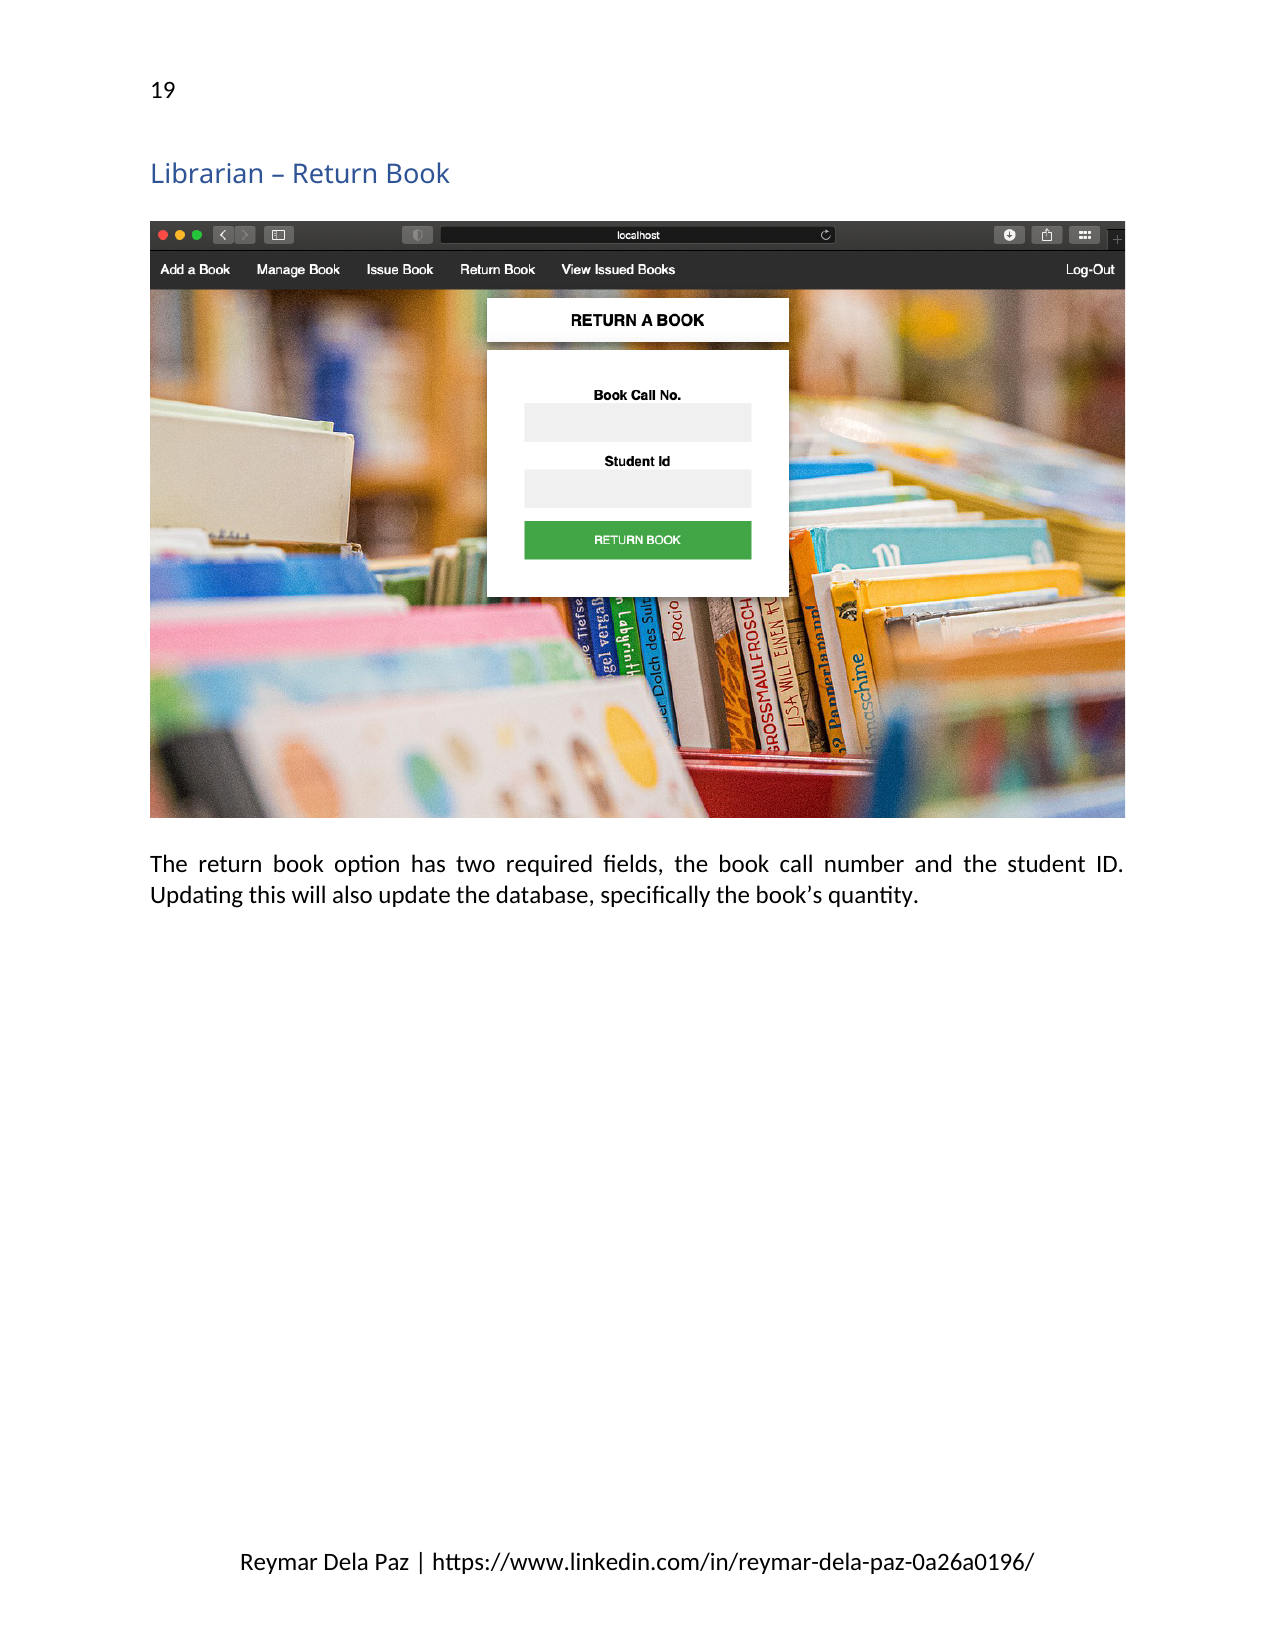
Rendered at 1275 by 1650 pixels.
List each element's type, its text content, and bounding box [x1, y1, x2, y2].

text The return book option has two required fields, the book call number and the student ID. Updating this will also update the database, specifically the book’s quantity. [150, 848, 1125, 909]
picture [150, 221, 1125, 818]
subtitle Librarian – Return Book [150, 154, 1125, 191]
